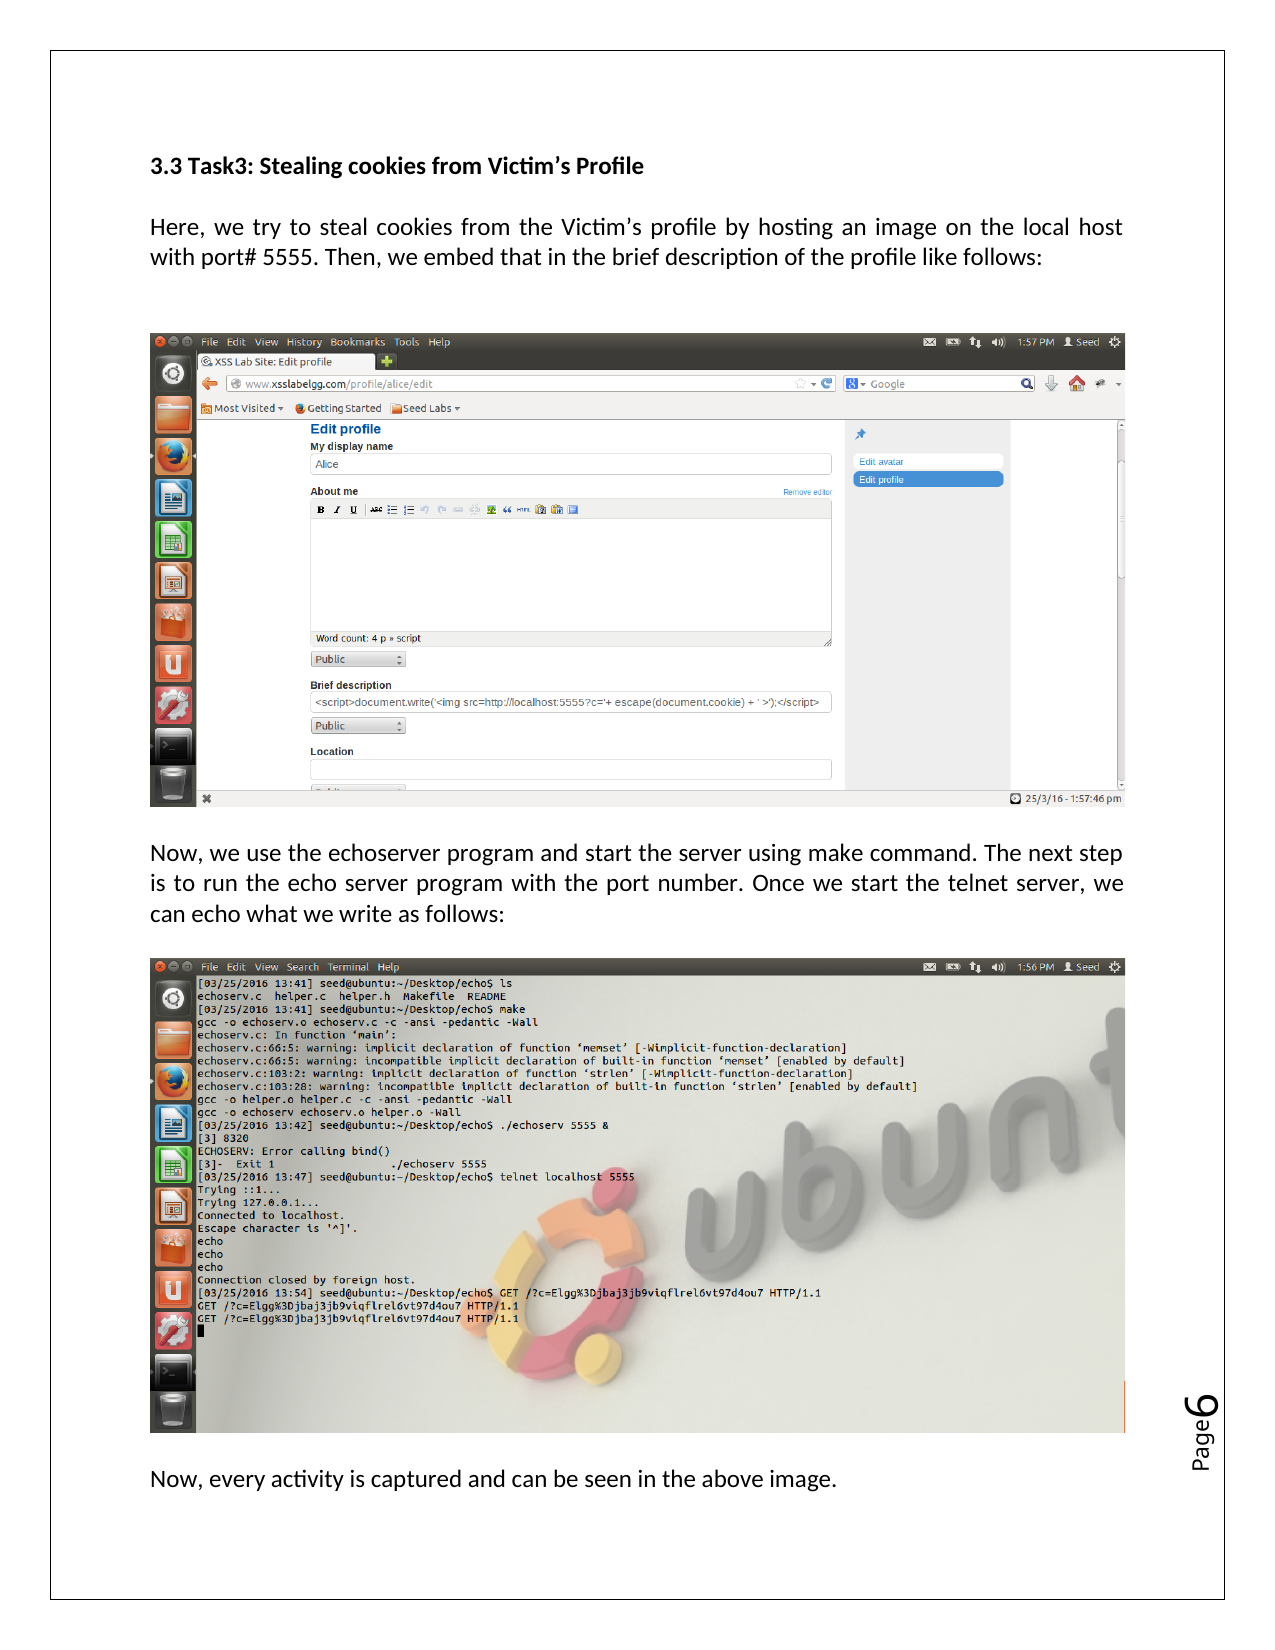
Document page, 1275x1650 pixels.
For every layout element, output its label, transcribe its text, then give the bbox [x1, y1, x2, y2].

text Now, we use the echoserver program and start the server using make command. The next step is to run the echo server program with the port number. Once we start the telnet server, we can echo what we write as follows: [150, 837, 1125, 928]
picture [150, 333, 1125, 807]
text Now, every activity is captured and can be seen in the above image. [150, 1463, 1125, 1493]
picture [150, 958, 1125, 1433]
text 3.3 Task3: Stealing cookies from Victim’s Profile [150, 150, 1125, 181]
text Here, we try to steal cookies from the Victim’s profile by hosting an image on the local host with port# 5555. Then, we embed that in the brief description of the profile like follows: [150, 211, 1125, 272]
